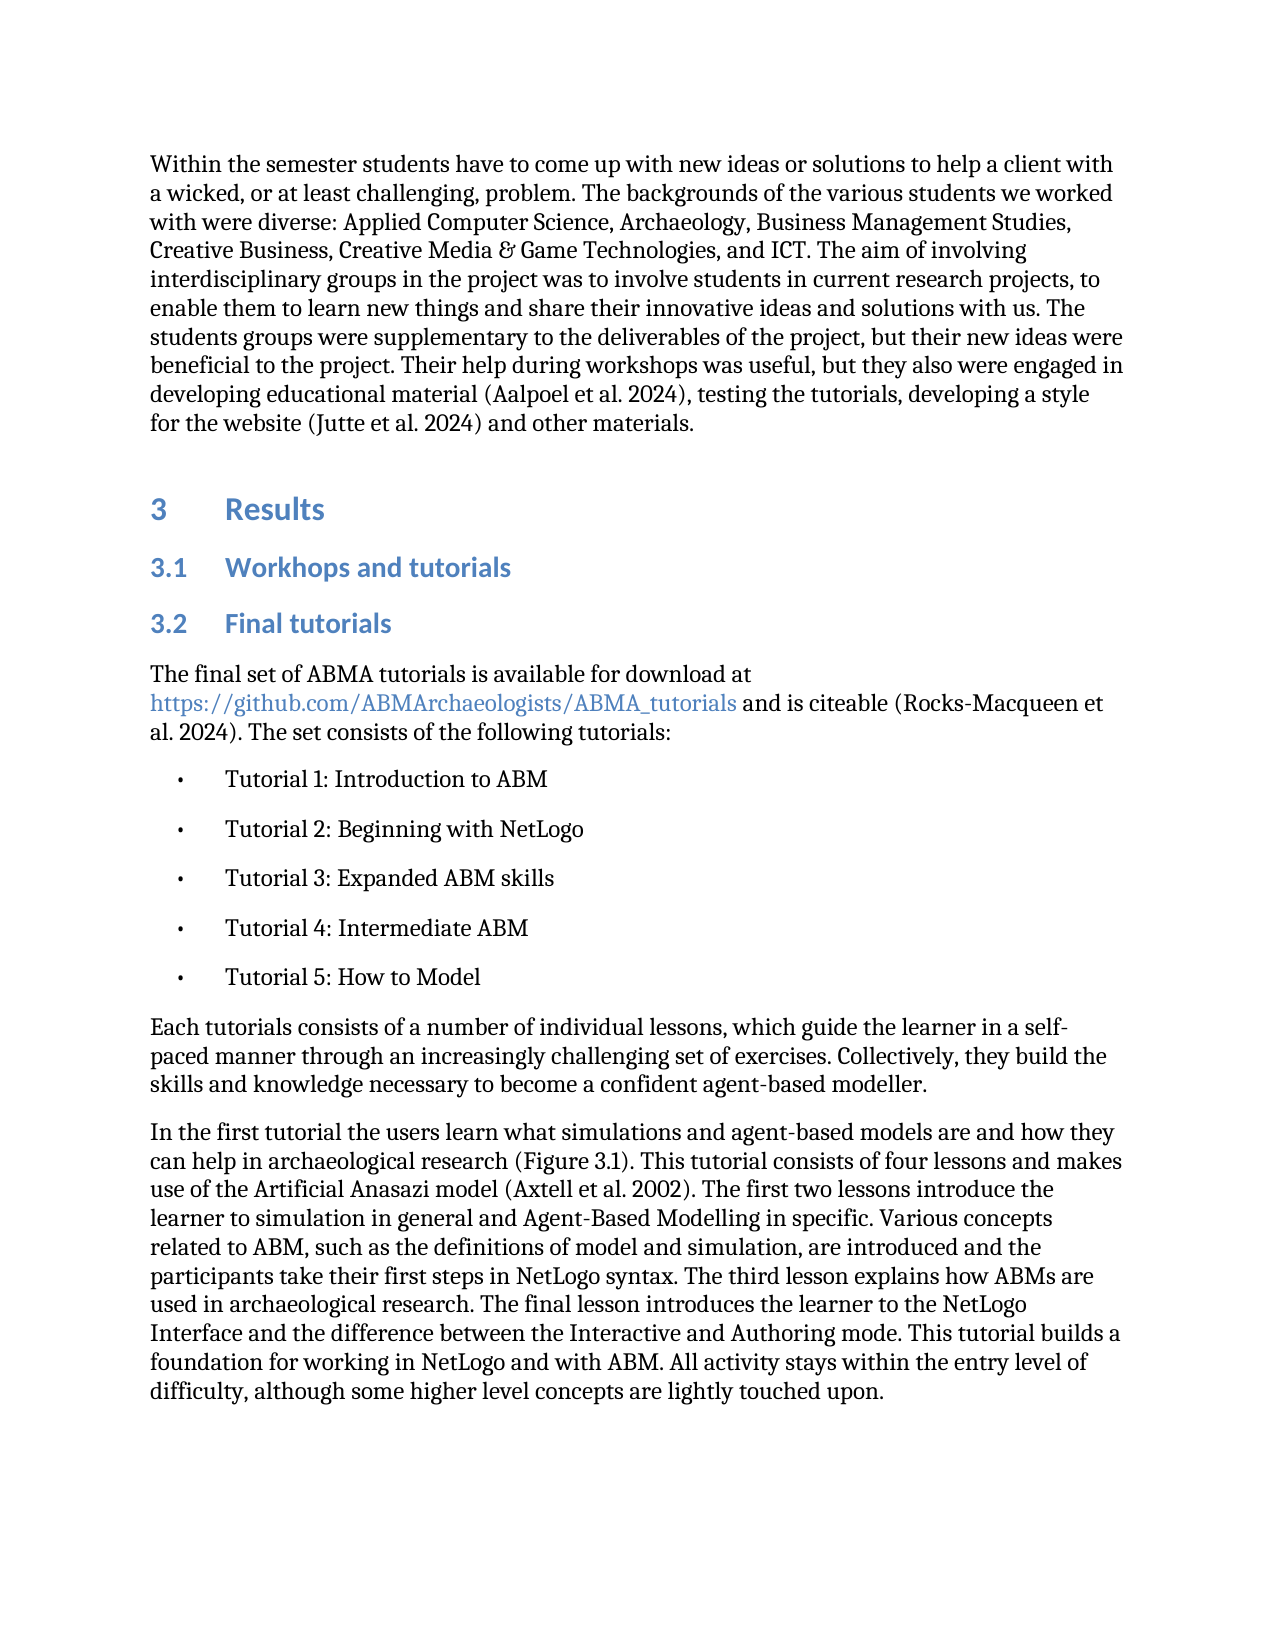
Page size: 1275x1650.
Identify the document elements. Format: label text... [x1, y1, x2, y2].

list Tutorial 1: Introduction to ABM [175, 765, 1125, 794]
subtitle 3.1 Workhops and tutorials [150, 549, 1125, 585]
text In the first tutorial the users learn what simulations and agent-based models are and how they can help in archaeological research (Figure 3.1). This tutorial consists of four lessons and makes use of the Artificial Anasazi model (Axtell et al. 2002). The first two lessons introduce the learner to simulation in general and Agent-Based Modelling in specific. Various concepts related to ABM, such as the definitions of model and simulation, are introduced and the participants take their first steps in NetLogo syntax. The third lesson explains how ABMs are used in archaeological research. The final lesson introduces the learner to the NetLogo Interface and the difference between the Interactive and Authoring mode. This tutorial builds a foundation for working in NetLogo and with ABM. All activity stays within the entry level of difficulty, although some higher level concepts are lightly touched upon. [150, 1118, 1125, 1405]
list Tutorial 4: Intermediate ABM [175, 914, 1125, 942]
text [150, 150, 1125, 437]
text The final set of ABMA tutorials is available for download at https://github.com/ABMArchaeologists/ABMA_tutorials and is citeable (Rocks-Macqueen et al. 2024). The set consists of the following tutorials: [150, 660, 1125, 746]
subtitle 3 Results [150, 487, 1125, 528]
text Each tutorials consists of a number of individual lessons, which guide the learner in a self-paced manner through an increasingly challenging set of exercises. Collectively, they build the skills and knowledge necessary to become a confident agent-based modeller. [150, 1013, 1125, 1099]
list Tutorial 3: Expanded ABM skills [175, 864, 1125, 893]
list Tutorial 5: How to Model [175, 963, 1125, 992]
list Tutorial 2: Beginning with NetLogo [175, 814, 1125, 843]
subtitle 3.2 Final tutorials [150, 606, 1125, 641]
